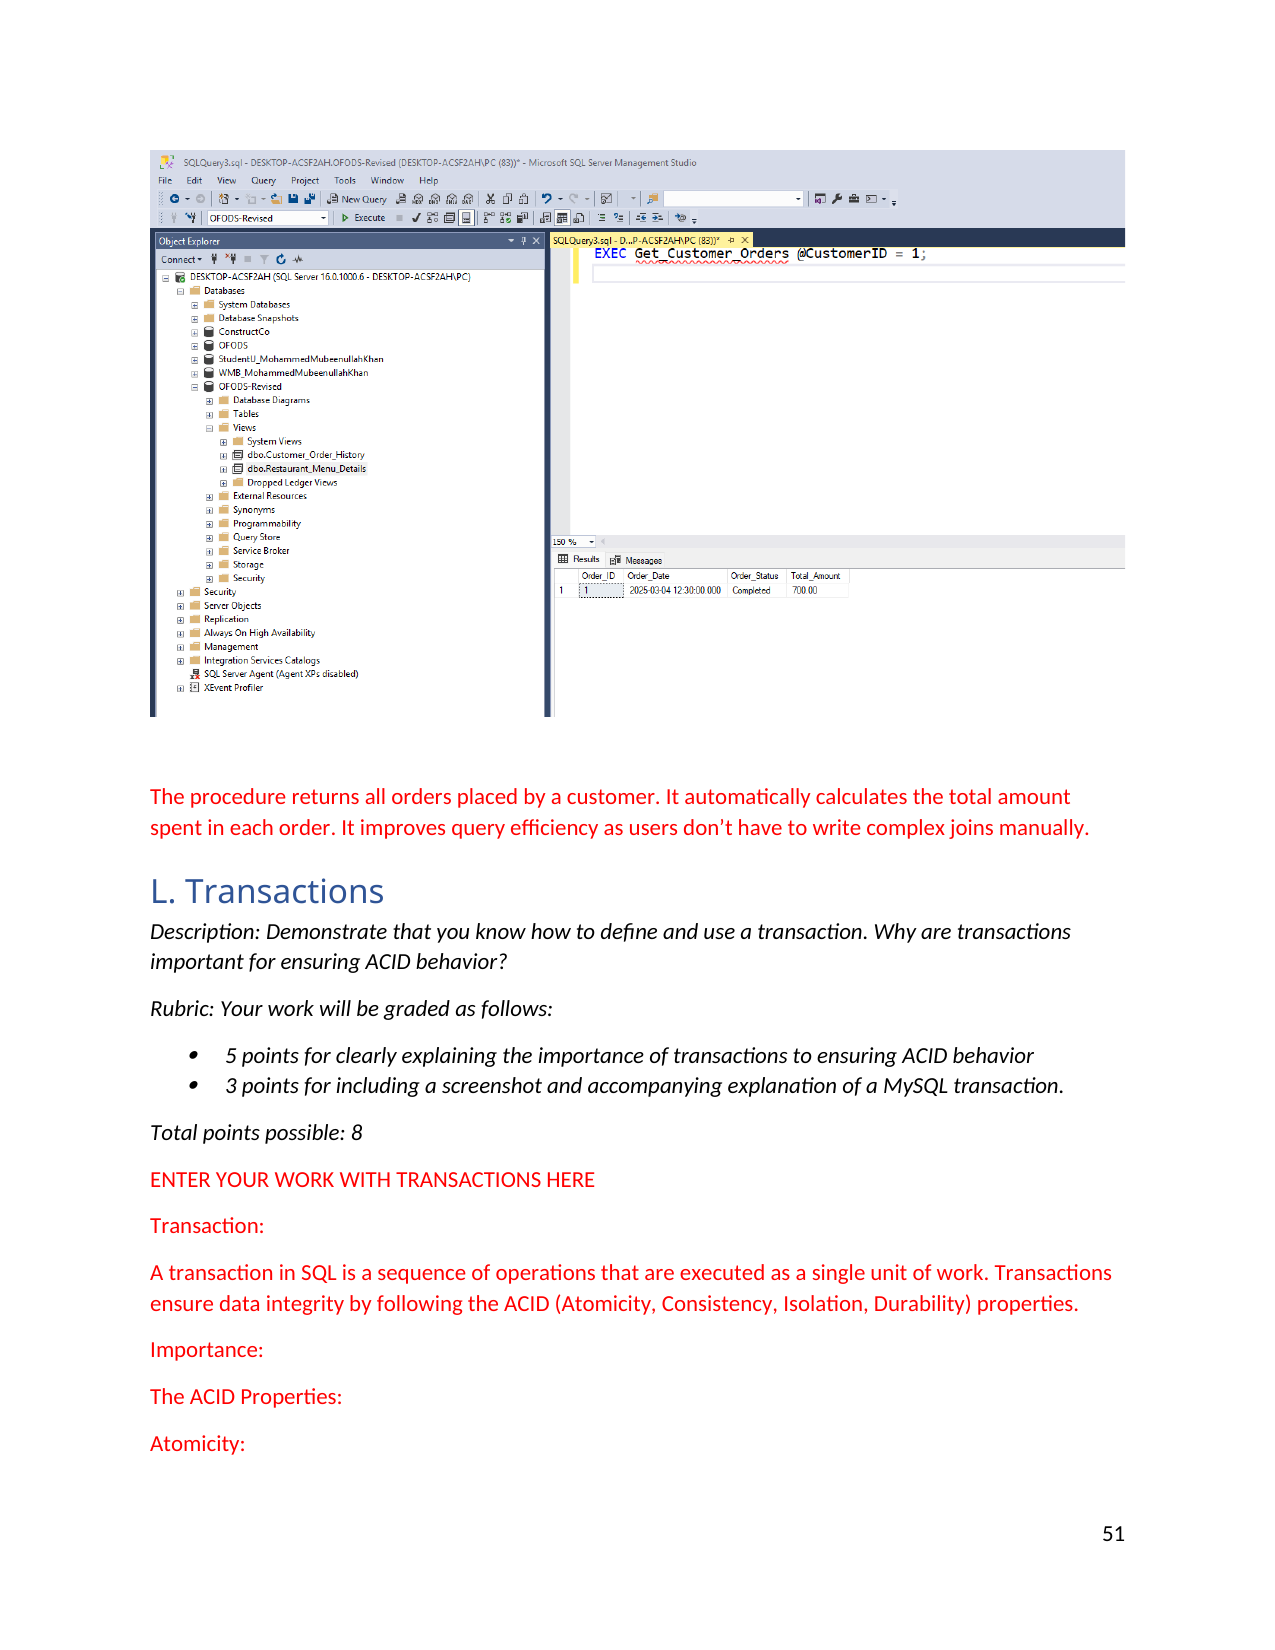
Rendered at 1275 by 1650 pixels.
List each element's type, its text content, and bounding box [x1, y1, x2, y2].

picture [150, 150, 1125, 717]
text The ACID Properties: [150, 1382, 1125, 1411]
text Rubric: Your work will be graded as follows: [150, 994, 1125, 1022]
text The procedure returns all orders placed by a customer. It automatically calculates the total amount spent in each order. It improves query efficiency as users don’t have to write complex joins manually. [150, 782, 1125, 841]
subtitle L. Transactions [150, 868, 1125, 913]
text Description: Demonstrate that you know how to define and use a transaction. Why are transactions important for ensuring ACID behavior? [150, 917, 1125, 975]
text Importance: [150, 1336, 1125, 1364]
text Transaction: [150, 1212, 1125, 1240]
text Atomicity: [150, 1429, 1125, 1457]
text A transaction in SQL is a sequence of operations that are executed as a single unit of work. Transactions ensure data integrity by following the ACID (Atomicity, Consistency, Isolation, Durability) properties. [150, 1258, 1125, 1317]
list 5 points for clearly explaining the importance of transactions to ensuring ACID behavior [187, 1041, 1125, 1069]
text Total points possible: 8 [150, 1118, 1125, 1146]
text ENTER YOUR WORK WITH TRANSACTIONS HERE [150, 1165, 1125, 1193]
list 3 points for including a screenshot and accompanying explanation of a MySQL transaction. [187, 1071, 1125, 1099]
